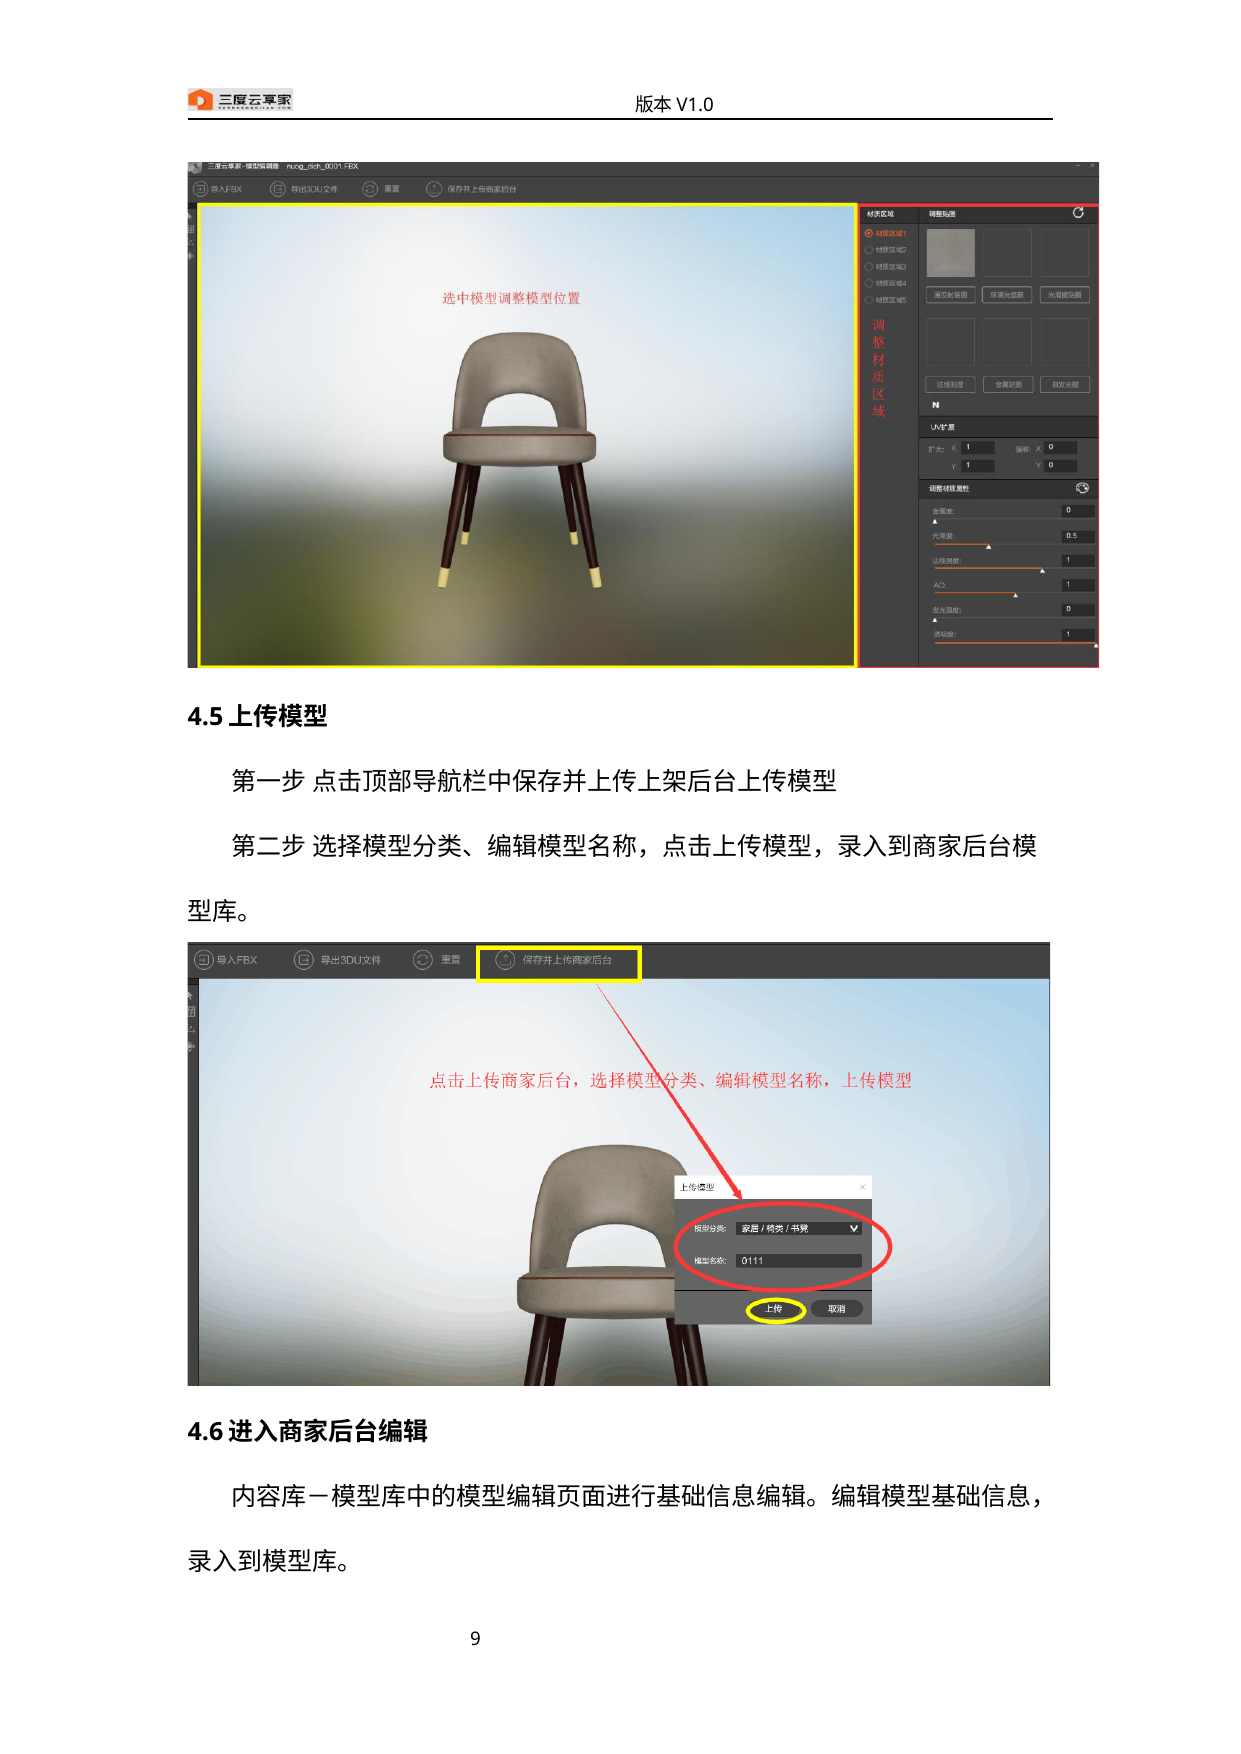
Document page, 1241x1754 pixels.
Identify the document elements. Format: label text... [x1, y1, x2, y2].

picture [187, 88, 294, 111]
picture [187, 942, 1051, 1386]
subtitle 4.6进入商家后台编辑 [187, 1397, 1053, 1462]
text 内容库－模型库中的模型编辑页面进行基础信息编辑。编辑模型基础信息，录入到模型库。 [187, 1462, 1053, 1592]
text 第二步 选择模型分类、编辑模型名称，点击上传模型，录入到商家后台模型库。 [187, 812, 1053, 942]
subtitle 4.5上传模型 [187, 682, 1053, 747]
picture [187, 162, 1100, 668]
text 第一步 点击顶部导航栏中保存并上传上架后台上传模型 [187, 747, 1053, 812]
